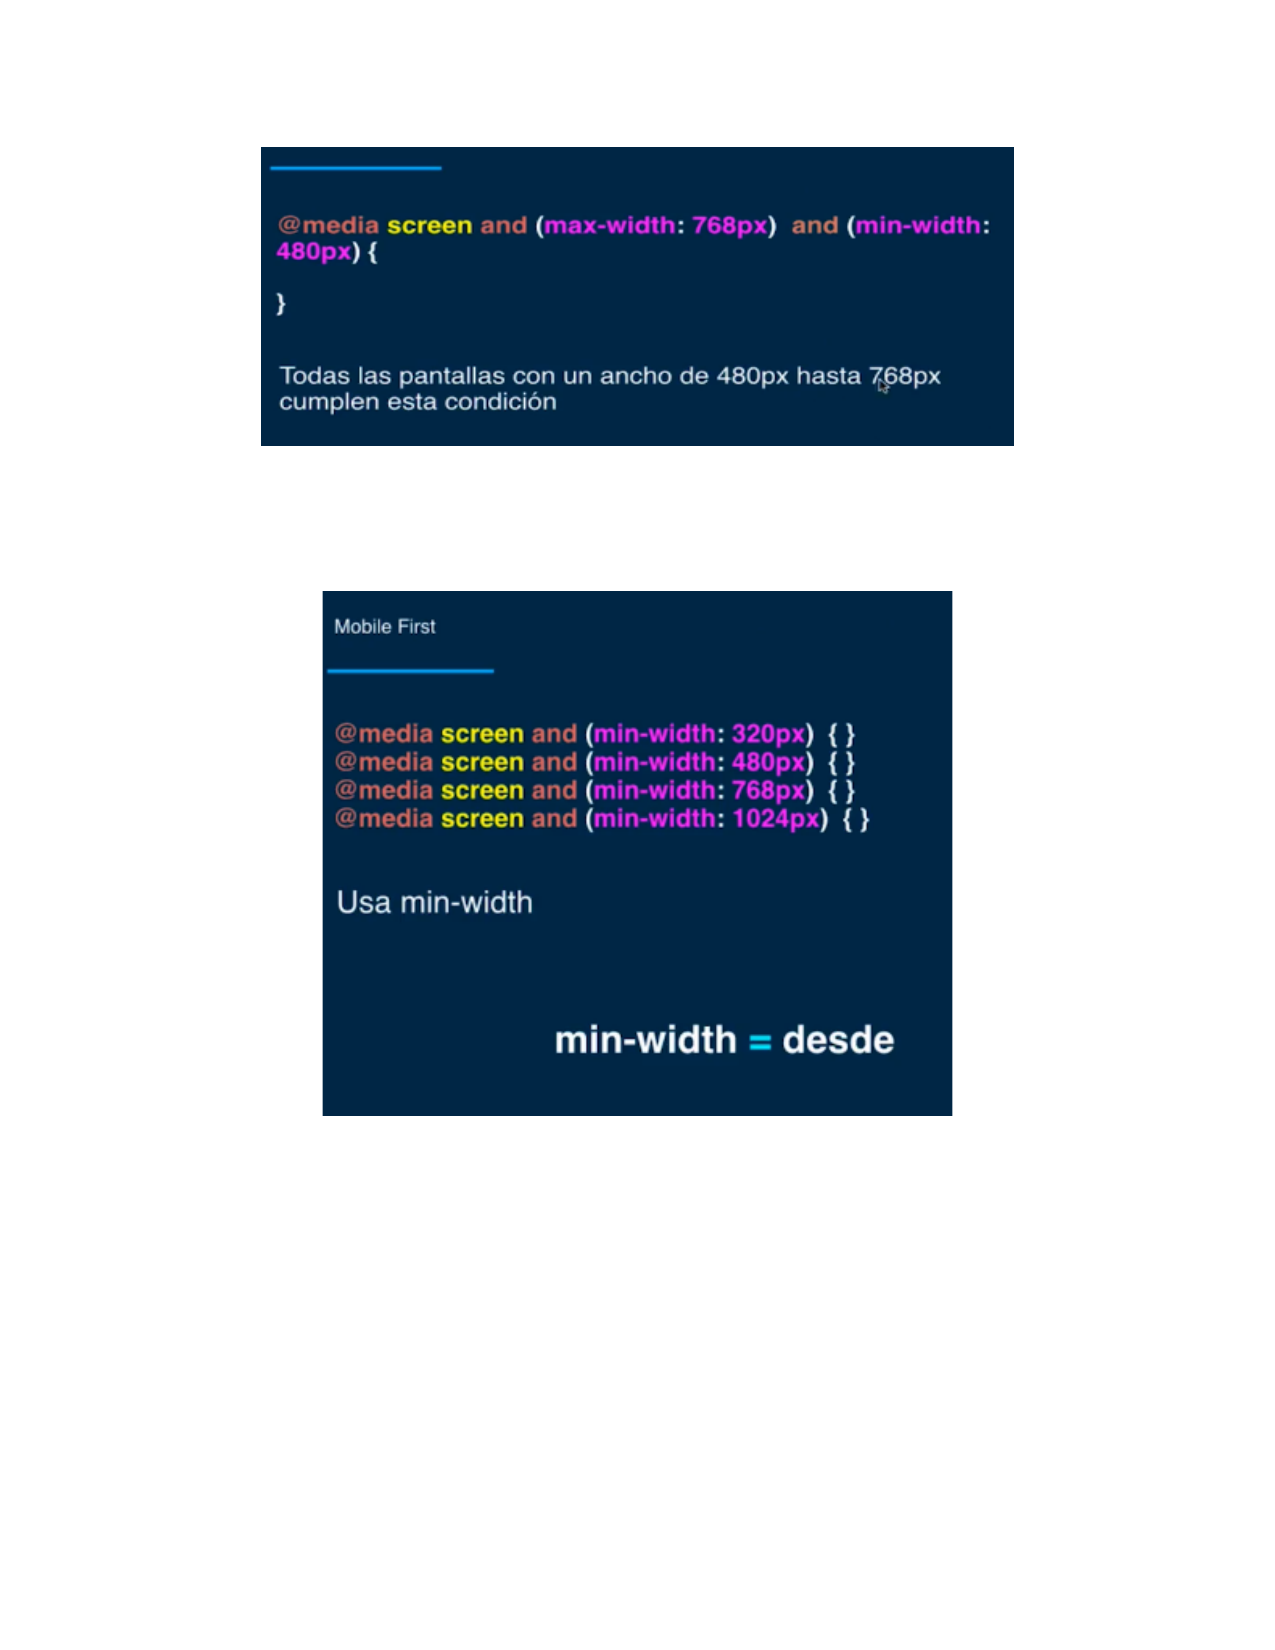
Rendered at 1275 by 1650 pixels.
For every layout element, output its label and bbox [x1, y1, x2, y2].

picture [322, 591, 953, 1116]
picture [261, 147, 1014, 446]
